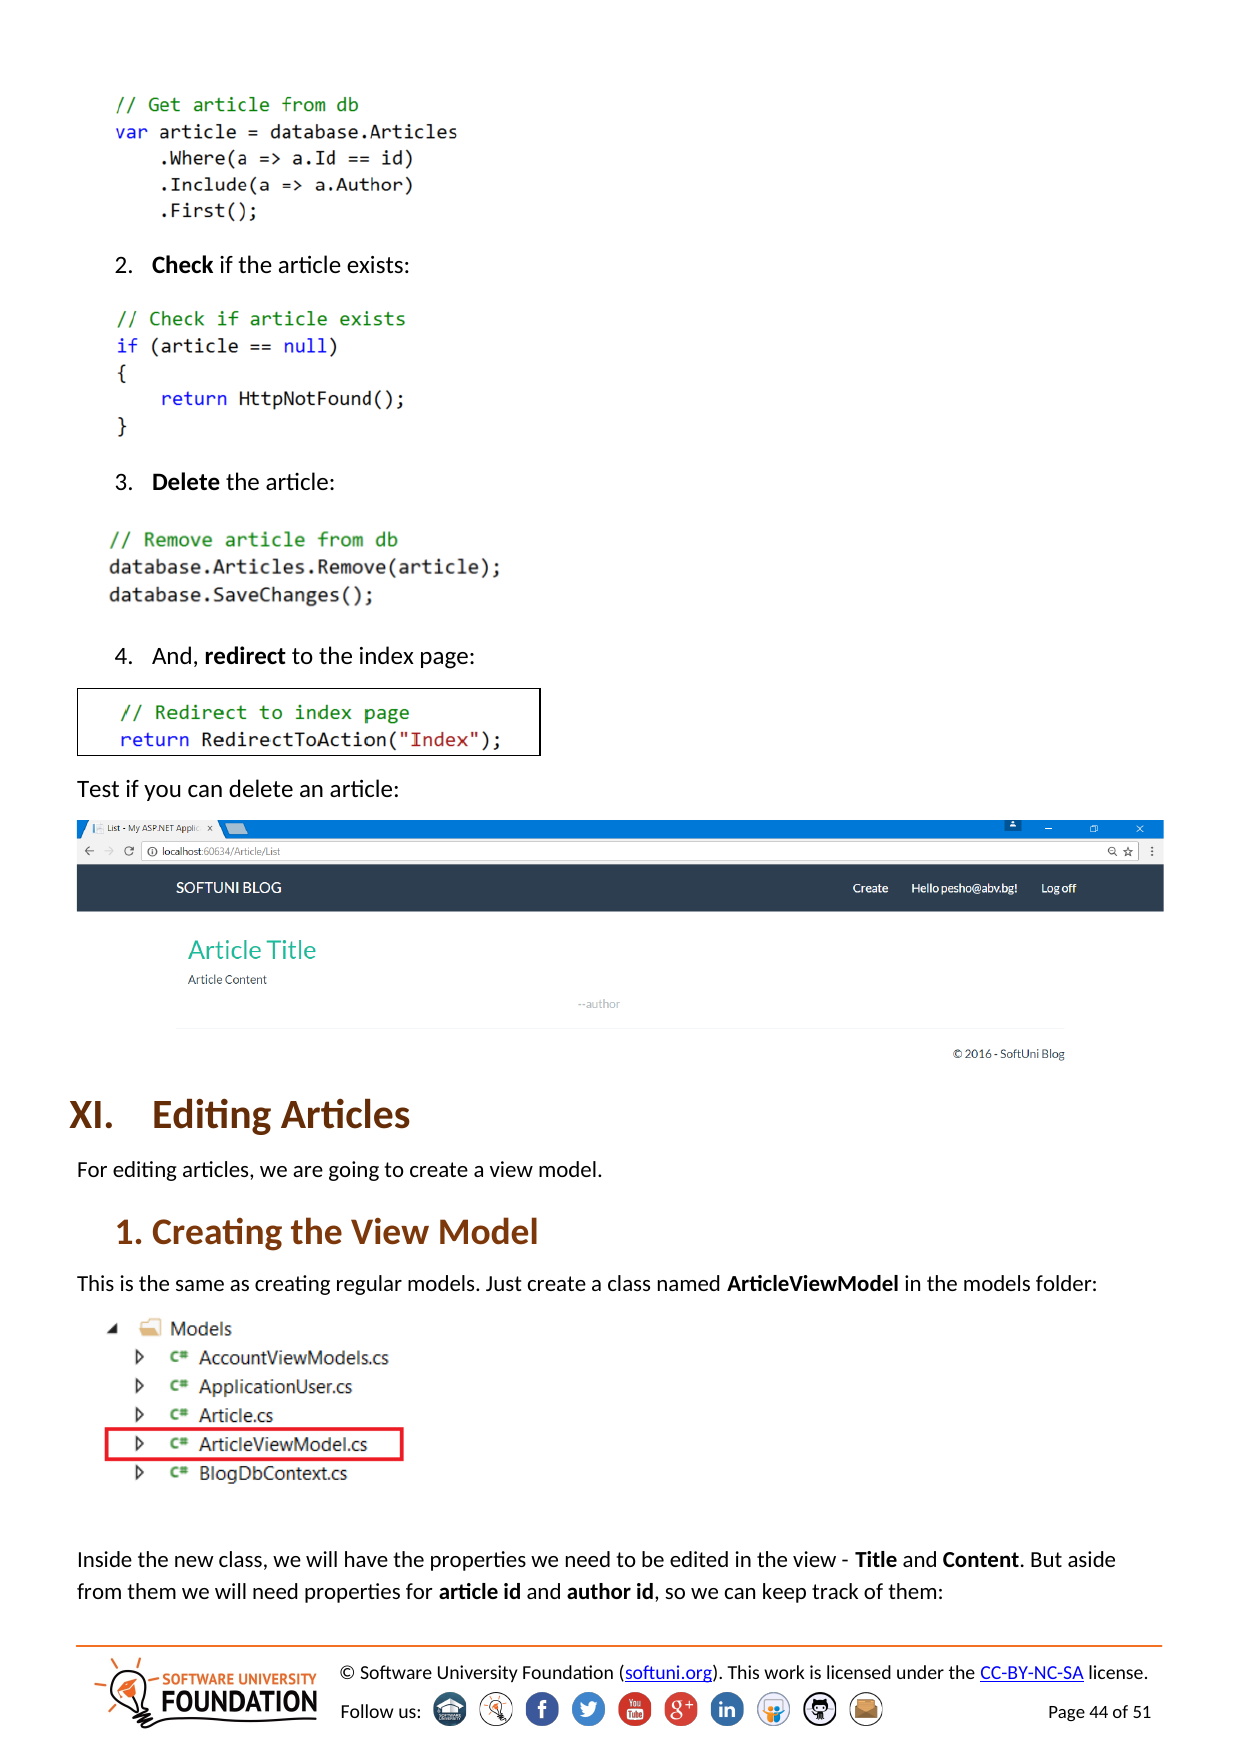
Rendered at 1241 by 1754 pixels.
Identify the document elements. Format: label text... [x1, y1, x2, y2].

text Test if you can delete an article: [77, 773, 1163, 804]
list Check if the article exists: [114, 249, 1163, 280]
picture [479, 1692, 513, 1726]
picture [76, 95, 539, 233]
subtitle Creating the View Model [114, 1208, 1163, 1253]
picture [78, 689, 539, 755]
picture [76, 820, 1164, 1063]
picture [710, 1692, 744, 1726]
picture [803, 1692, 837, 1726]
picture [93, 1656, 317, 1729]
picture [76, 513, 539, 624]
list Delete the article: [114, 466, 1163, 497]
subtitle Editing Articles [114, 1088, 1163, 1139]
picture [525, 1692, 559, 1726]
text Inside the new class, we will have the properties we need to be edited in the view - Title and Content. But aside from them we will need properties for article id and author id, so we can keep track of them: [77, 1545, 1163, 1605]
text This is the same as creating regular models. Just create a class named ArticleViewModel in the models folder: [77, 1269, 1163, 1297]
picture [664, 1692, 698, 1726]
picture [618, 1692, 652, 1726]
picture [849, 1692, 883, 1726]
picture [76, 1313, 449, 1529]
picture [433, 1692, 467, 1726]
picture [757, 1692, 790, 1726]
list And, redirect to the index page: [114, 640, 1163, 671]
picture [572, 1692, 605, 1726]
text For editing articles, we are going to create a view model. [77, 1155, 1163, 1183]
picture [76, 296, 539, 450]
